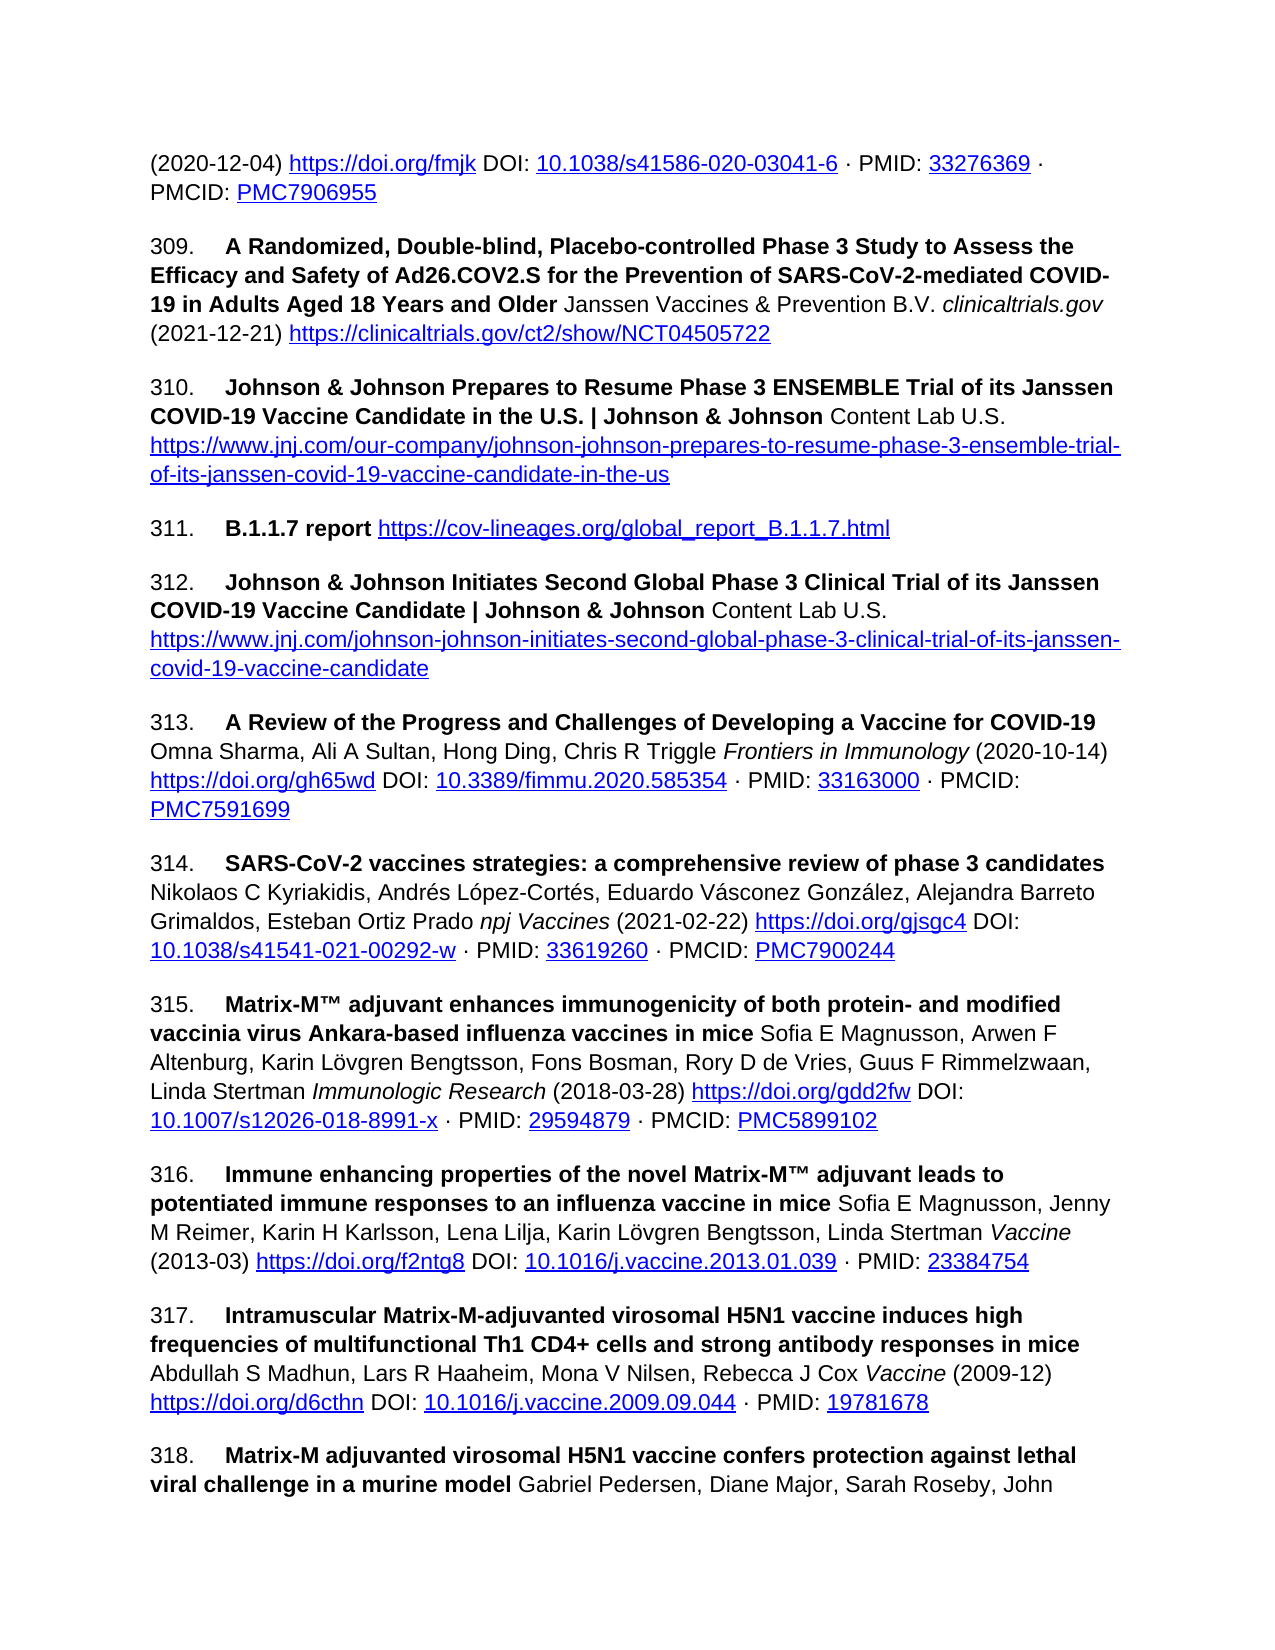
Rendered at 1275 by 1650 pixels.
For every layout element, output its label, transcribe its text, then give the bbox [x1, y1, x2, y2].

text 309. A Randomized, Double-blind, Placebo-controlled Phase 3 Study to Assess the Efficacy and Safety of Ad26.COV2.S for the Prevention of SARS-CoV-2-mediated COVID-19 in Adults Aged 18 Years and Older Janssen Vaccines & Prevention B.V. clinicaltrials.gov (2021-12-21) https://clinicaltrials.gov/ct2/show/NCT04505722 [150, 233, 1125, 346]
text 312. Johnson & Johnson Initiates Second Global Phase 3 Clinical Trial of its Janssen COVID-19 Vaccine Candidate | Johnson & Johnson Content Lab U.S. https://www.jnj.com/johnson-johnson-initiates-second-global-phase-3-clinical-trial-of-its-janssen-covid-19-vaccine-candidate [150, 568, 1125, 682]
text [150, 150, 1125, 205]
text 316. Immune enhancing properties of the novel Matrix-M™ adjuvant leads to potentiated immune responses to an influenza vaccine in mice Sofia E Magnusson, Jenny M Reimer, Karin H Karlsson, Lena Lilja, Karin Lövgren Bengtsson, Linda Stertman Vaccine (2013-03) https://doi.org/f2ntg8 DOI: 10.1016/j.vaccine.2013.01.039 · PMID: 23384754 [150, 1161, 1125, 1274]
text 317. Intramuscular Matrix-M-adjuvanted virosomal H5N1 vaccine induces high frequencies of multifunctional Th1 CD4+ cells and strong antibody responses in mice Abdullah S Madhun, Lars R Haaheim, Mona V Nilsen, Rebecca J Cox Vaccine (2009-12) https://doi.org/d6cthn DOI: 10.1016/j.vaccine.2009.09.044 · PMID: 19781678 [150, 1302, 1125, 1415]
text 313. A Review of the Progress and Challenges of Developing a Vaccine for COVID-19 Omna Sharma, Ali A Sultan, Hong Ding, Chris R Triggle Frontiers in Immunology (2020-10-14) https://doi.org/gh65wd DOI: 10.3389/fimmu.2020.585354 · PMID: 33163000 · PMCID: PMC7591699 [150, 709, 1125, 823]
text 314. SARS-CoV-2 vaccines strategies: a comprehensive review of phase 3 candidates Nikolaos C Kyriakidis, Andrés López-Cortés, Eduardo Vásconez González, Alejandra Barreto Grimaldos, Esteban Ortiz Prado npj Vaccines (2021-02-22) https://doi.org/gjsgc4 DOI: 10.1038/s41541-021-00292-w · PMID: 33619260 · PMCID: PMC7900244 [150, 850, 1125, 963]
text 315. Matrix-M™ adjuvant enhances immunogenicity of both protein- and modified vaccinia virus Ankara-based influenza vaccines in mice Sofia E Magnusson, Arwen F Altenburg, Karin Lövgren Bengtsson, Fons Bosman, Rory D de Vries, Guus F Rimmelzwaan, Linda Stertman Immunologic Research (2018-03-28) https://doi.org/gdd2fw DOI: 10.1007/s12026-018-8991-x · PMID: 29594879 · PMCID: PMC5899102 [150, 991, 1125, 1133]
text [150, 1442, 1125, 1498]
text 311. B.1.1.7 report https://cov-lineages.org/global_report_B.1.1.7.html [150, 514, 1125, 541]
text 310. Johnson & Johnson Prepares to Resume Phase 3 ENSEMBLE Trial of its Janssen COVID-19 Vaccine Candidate in the U.S. | Johnson & Johnson Content Lab U.S. https://www.jnj.com/our-company/johnson-johnson-prepares-to-resume-phase-3-ensemble-trial-of-its-janssen-covid-19-vaccine-candidate-in-the-us [150, 374, 1125, 487]
